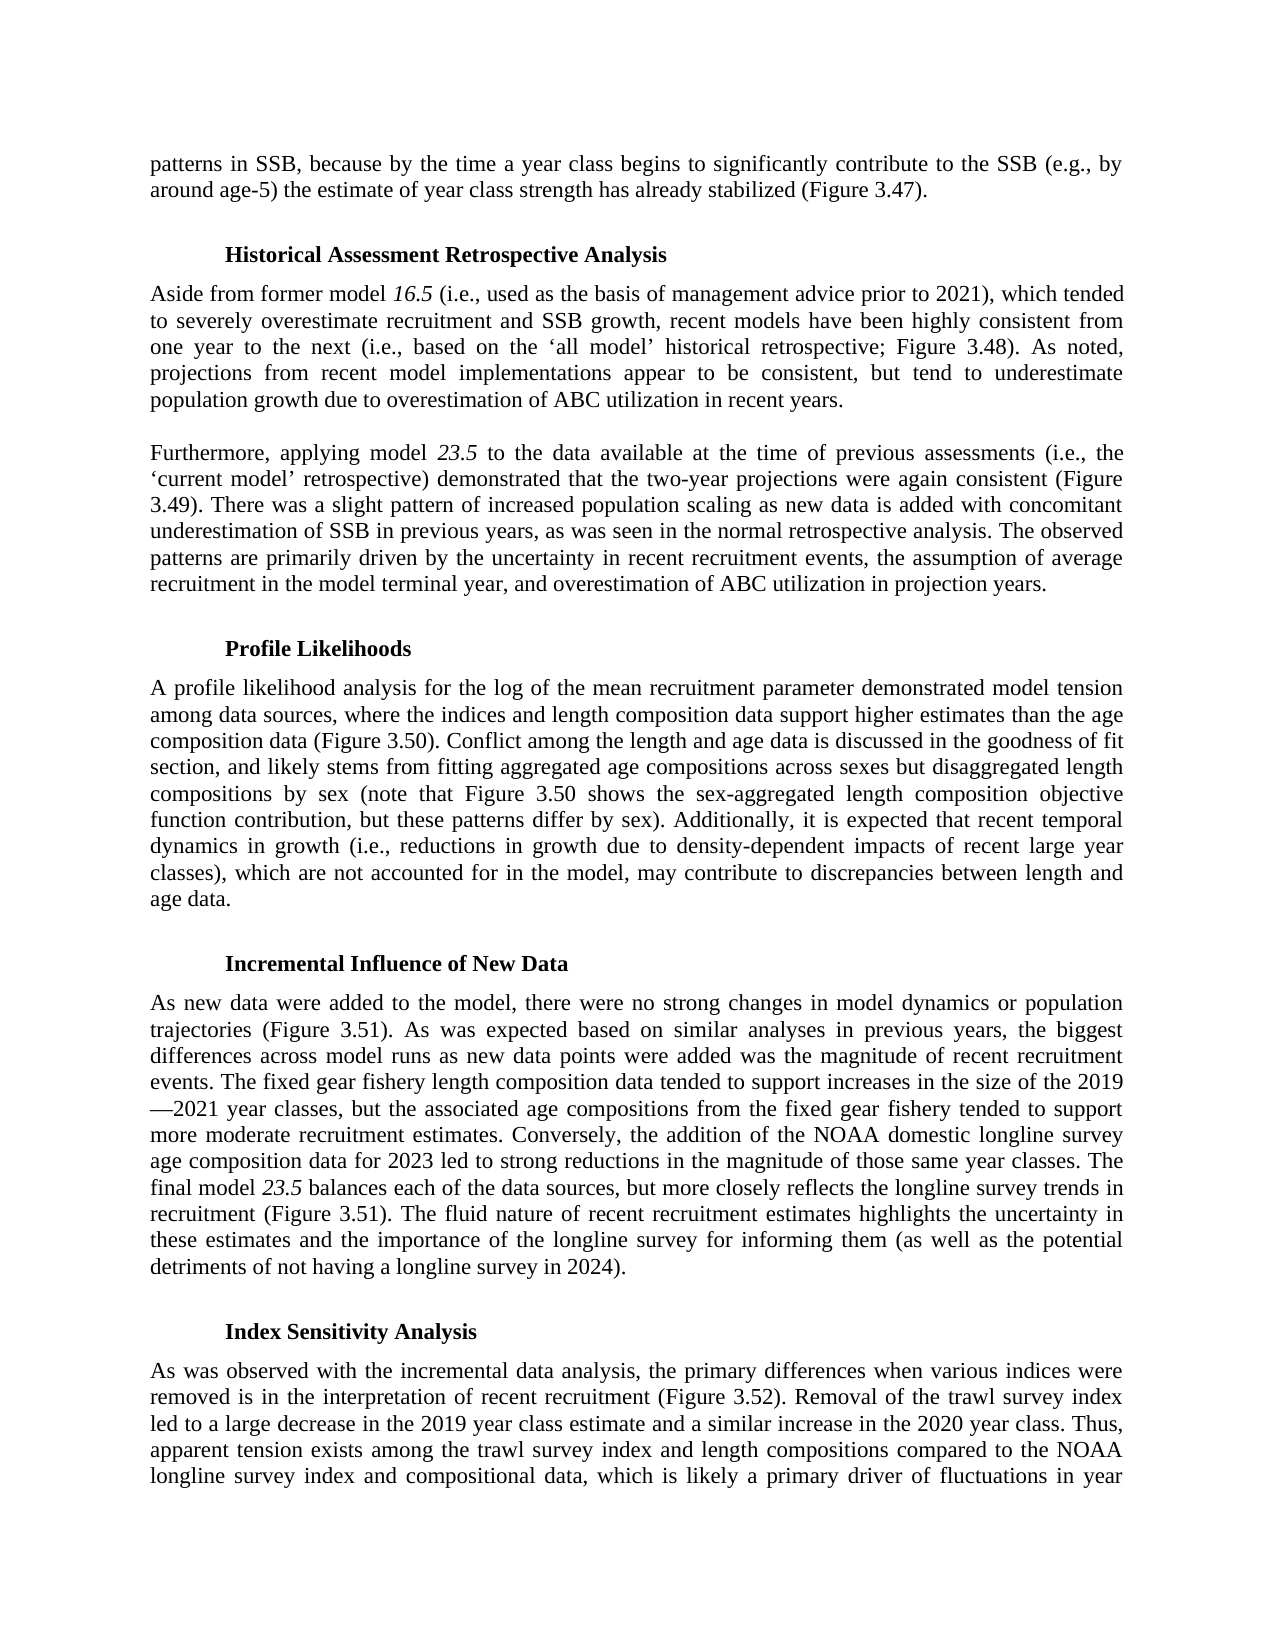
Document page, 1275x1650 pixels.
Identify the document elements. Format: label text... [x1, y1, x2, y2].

text Historical Assessment Retrospective Analysis [150, 242, 1125, 268]
text A profile likelihood analysis for the log of the mean recruitment parameter demonstrated model tension among data sources, where the indices and length composition data support higher estimates than the age composition data (Figure 3.50). Conflict among the length and age data is discussed in the goodness of fit section, and likely stems from fitting aggregated age compositions across sexes but disaggregated length compositions by sex (note that Figure 3.50 shows the sex-aggregated length composition objective function contribution, but these patterns differ by sex). Additionally, it is expected that recent temporal dynamics in growth (i.e., reductions in growth due to density-dependent impacts of recent large year classes), which are not accounted for in the model, may contribute to discrepancies between length and age data. [150, 674, 1125, 912]
text Incremental Influence of New Data [150, 950, 1125, 977]
text Aside from former model 16.5 (i.e., used as the basis of management advice prior to 2021), which tended to severely overestimate recruitment and SSB growth, recent models have been highly consistent from one year to the next (i.e., based on the ‘all model’ historical retrospective; Figure 3.48). As noted, projections from recent model implementations appear to be consistent, but tend to underestimate population growth due to overestimation of ABC utilization in recent years. [150, 280, 1125, 412]
text Profile Likelihoods [150, 636, 1125, 662]
text Furthermore, applying model 23.5 to the data available at the time of previous assessments (i.e., the ‘current model’ retrospective) demonstrated that the two-year projections were again consistent (Figure 3.49). There was a slight pattern of increased population scaling as new data is added with concomitant underestimation of SSB in previous years, as was seen in the normal retrospective analysis. The observed patterns are primarily driven by the uncertainty in recent recruitment events, the assumption of average recruitment in the model terminal year, and overestimation of ABC utilization in projection years. [150, 438, 1125, 597]
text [150, 150, 1125, 203]
text As new data were added to the model, there were no strong changes in model dynamics or population trajectories (Figure 3.51). As was expected based on similar analyses in previous years, the biggest differences across model runs as new data points were added was the magnitude of recent recruitment events. The fixed gear fishery length composition data tended to support increases in the size of the 2019—2021 year classes, but the associated age compositions from the fixed gear fishery tended to support more moderate recruitment estimates. Conversely, the addition of the NOAA domestic longline survey age composition data for 2023 led to strong reductions in the magnitude of those same year classes. The final model 23.5 balances each of the data sources, but more closely reflects the longline survey trends in recruitment (Figure 3.51). The fluid nature of recent recruitment estimates highlights the uncertainty in these estimates and the importance of the longline survey for informing them (as well as the potential detriments of not having a longline survey in 2024). [150, 989, 1125, 1279]
text Index Sensitivity Analysis [150, 1318, 1125, 1344]
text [150, 1357, 1125, 1489]
